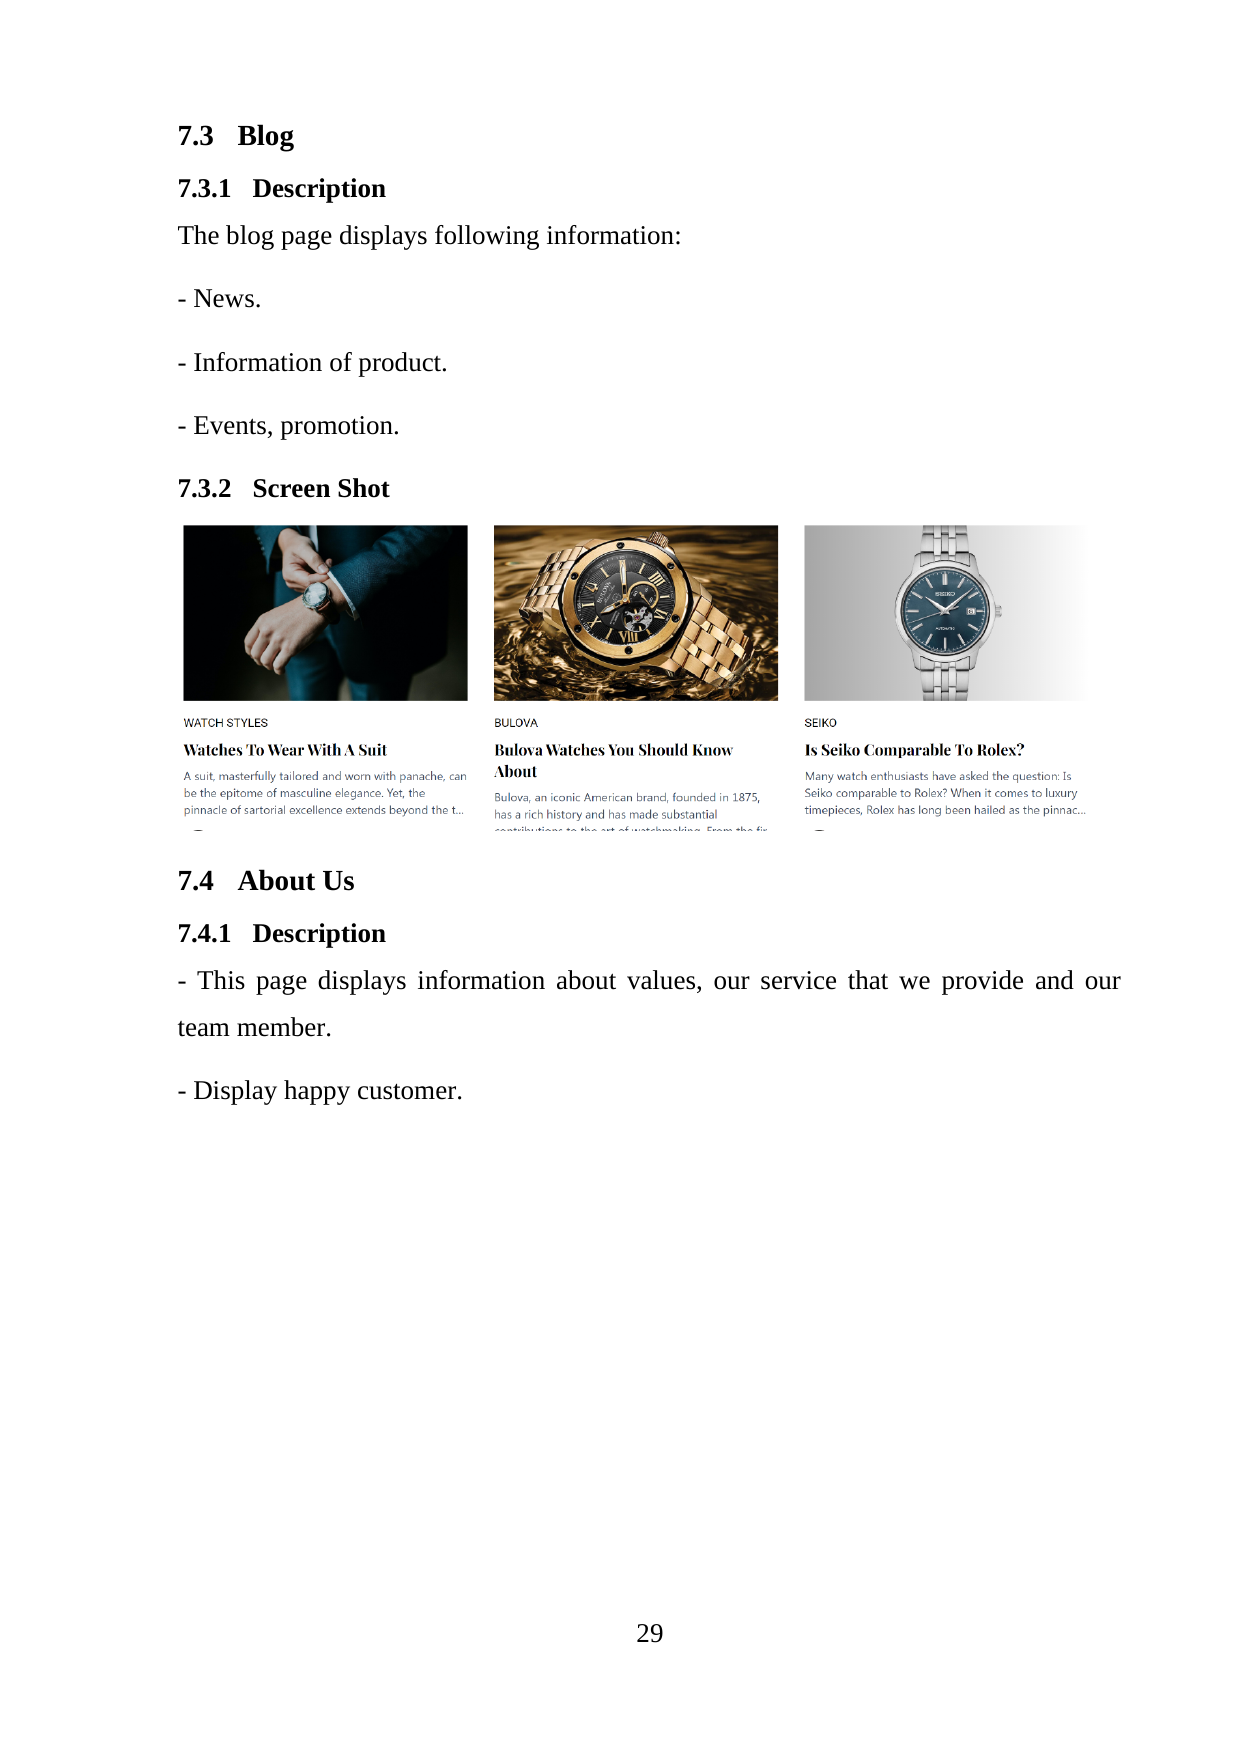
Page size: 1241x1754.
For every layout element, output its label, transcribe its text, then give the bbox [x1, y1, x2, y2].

text - News. [177, 283, 1122, 314]
subtitle Screen Shot [177, 473, 1122, 504]
text - This page displays information about values, our service that we provide and our team member. [177, 964, 1122, 1042]
picture [177, 519, 1123, 831]
subtitle About Us [177, 863, 1122, 897]
text - Information of product. [177, 346, 1122, 377]
text - Events, promotion. [177, 409, 1122, 440]
text The blog page displays following information: [177, 219, 1122, 250]
text - Display happy customer. [177, 1074, 1122, 1105]
subtitle Blog [177, 118, 1122, 152]
subtitle Description [177, 918, 1122, 949]
subtitle Description [177, 173, 1122, 204]
